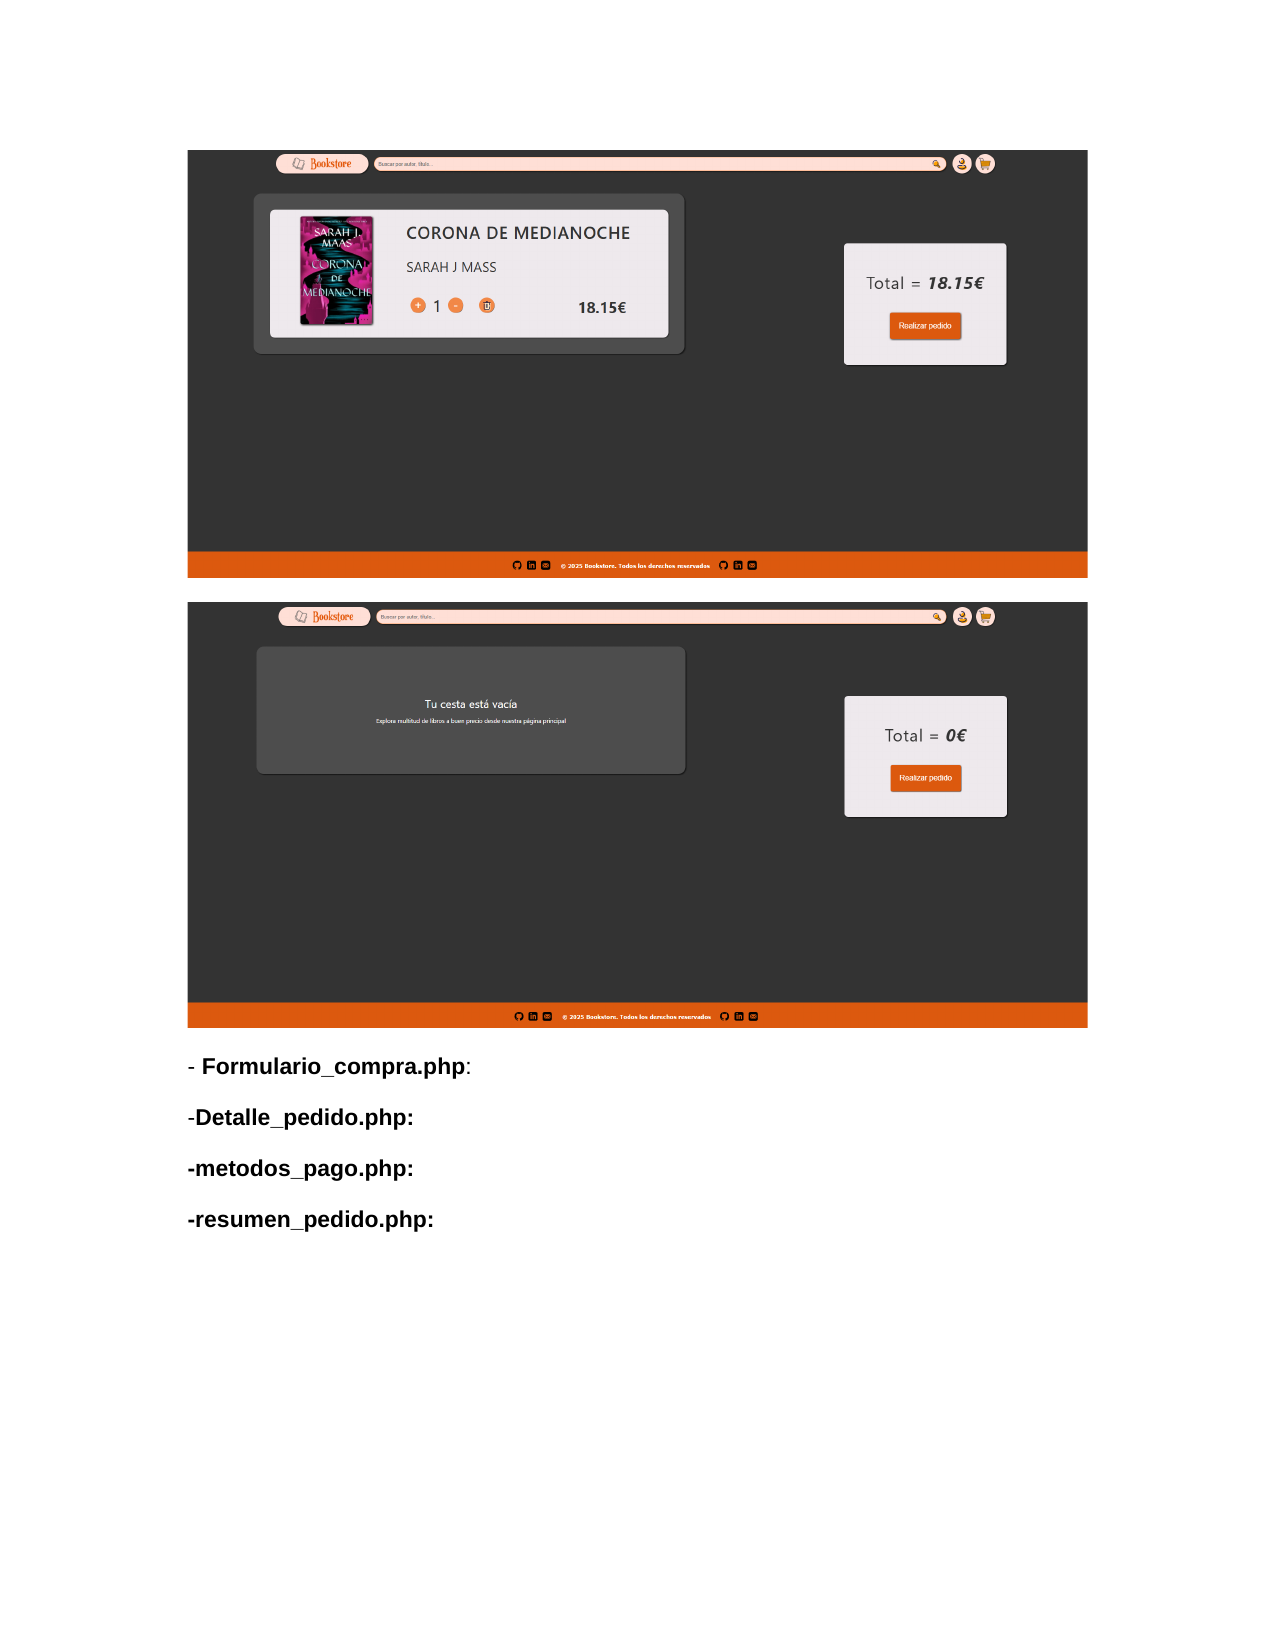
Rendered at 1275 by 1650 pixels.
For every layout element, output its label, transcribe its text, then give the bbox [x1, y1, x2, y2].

picture [187, 150, 1088, 578]
text -resumen_pedido.php: [187, 1206, 1087, 1232]
text - Formulario_compra.php: [187, 1053, 1087, 1079]
text -Detalle_pedido.php: [187, 1104, 1087, 1130]
text -metodos_pago.php: [187, 1155, 1087, 1181]
picture [187, 602, 1088, 1028]
